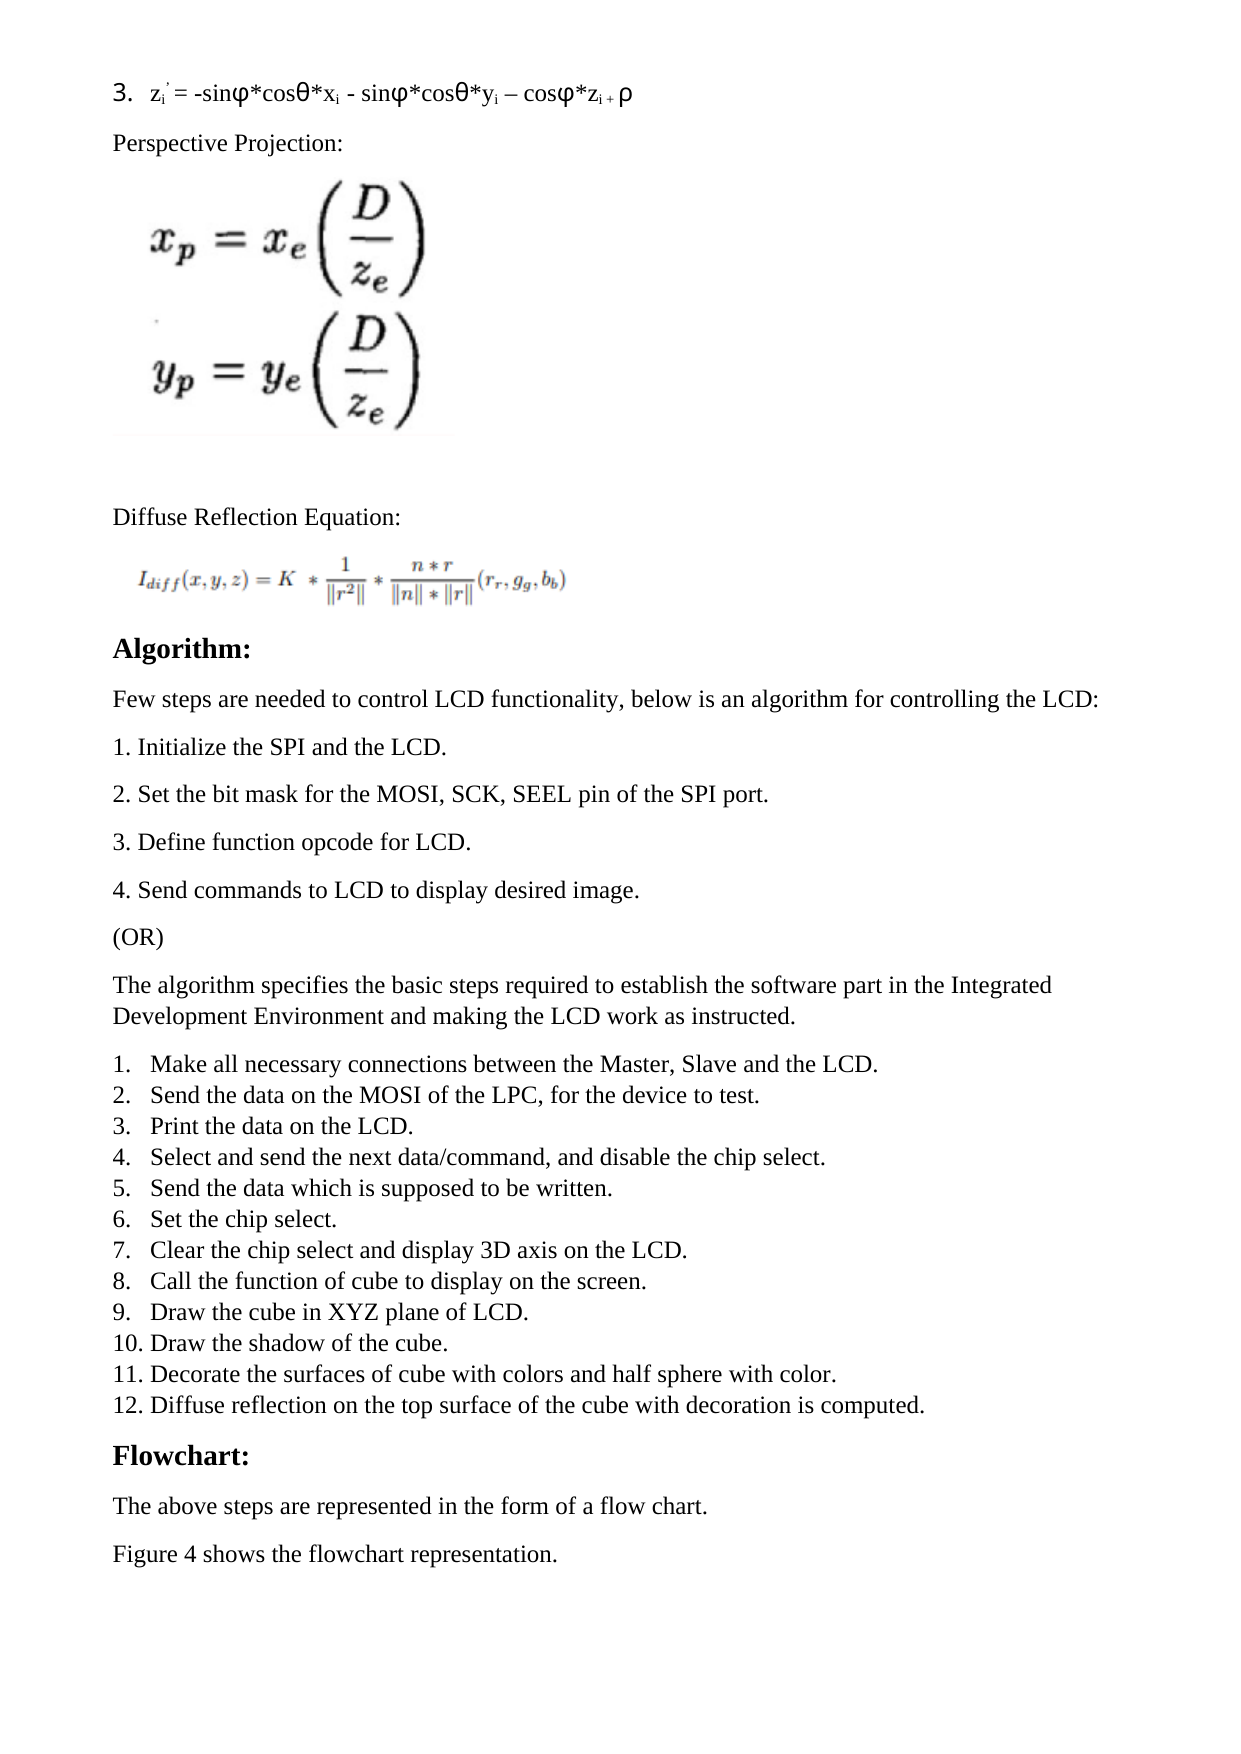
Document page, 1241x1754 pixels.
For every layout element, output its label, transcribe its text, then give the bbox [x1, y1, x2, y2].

list Draw the shadow of the cube. [112, 1328, 1165, 1357]
text Few steps are needed to control LCD functionality, below is an algorithm for controlling the LCD: [112, 684, 1165, 713]
text Figure 4 shows the flowchart representation. [112, 1539, 1165, 1567]
list Print the data on the LCD. [112, 1111, 1165, 1140]
list Clear the chip select and display 3D axis on the LCD. [112, 1235, 1165, 1264]
list Select and send the next data/command, and disable the chip select. [112, 1142, 1165, 1171]
picture [112, 549, 585, 613]
list Decorate the surfaces of cube with colors and half sphere with color. [112, 1359, 1165, 1388]
text 3. Define function opcode for LCD. [112, 827, 1165, 856]
text Algorithm: [112, 631, 1165, 665]
text 4. Send commands to LCD to display desired image. [112, 875, 1165, 903]
list Call the function of cube to display on the screen. [112, 1266, 1165, 1295]
text Diffuse Reflection Equation: [112, 502, 1165, 531]
list Draw the cube in XYZ plane of LCD. [112, 1297, 1165, 1326]
text 2. Set the bit mask for the MOSI, SCK, SEEL pin of the SPI port. [112, 779, 1165, 808]
list zi’ = -sinφ*cosθ*xi - sinφ*cosθ*yi – cosφ*zi + ρ [112, 75, 1165, 109]
list Diffuse reflection on the top surface of the cube with decoration is computed. [112, 1390, 1165, 1419]
text Perspective Projection: [112, 128, 1165, 157]
text Flowchart: [112, 1438, 1165, 1472]
picture [112, 176, 455, 436]
text (OR) [112, 922, 1165, 951]
text The algorithm specifies the basic steps required to establish the software part in the Integrated Development Environment and making the LCD work as instructed. [112, 970, 1165, 1030]
list Make all necessary connections between the Master, Slave and the LCD. [112, 1049, 1165, 1078]
list Send the data on the MOSI of the LPC, for the device to test. [112, 1080, 1165, 1109]
list Send the data which is supposed to be written. [112, 1173, 1165, 1202]
text The above steps are represented in the form of a flow chart. [112, 1491, 1165, 1520]
text 1. Initialize the SPI and the LCD. [112, 732, 1165, 760]
list Set the chip select. [112, 1204, 1165, 1233]
